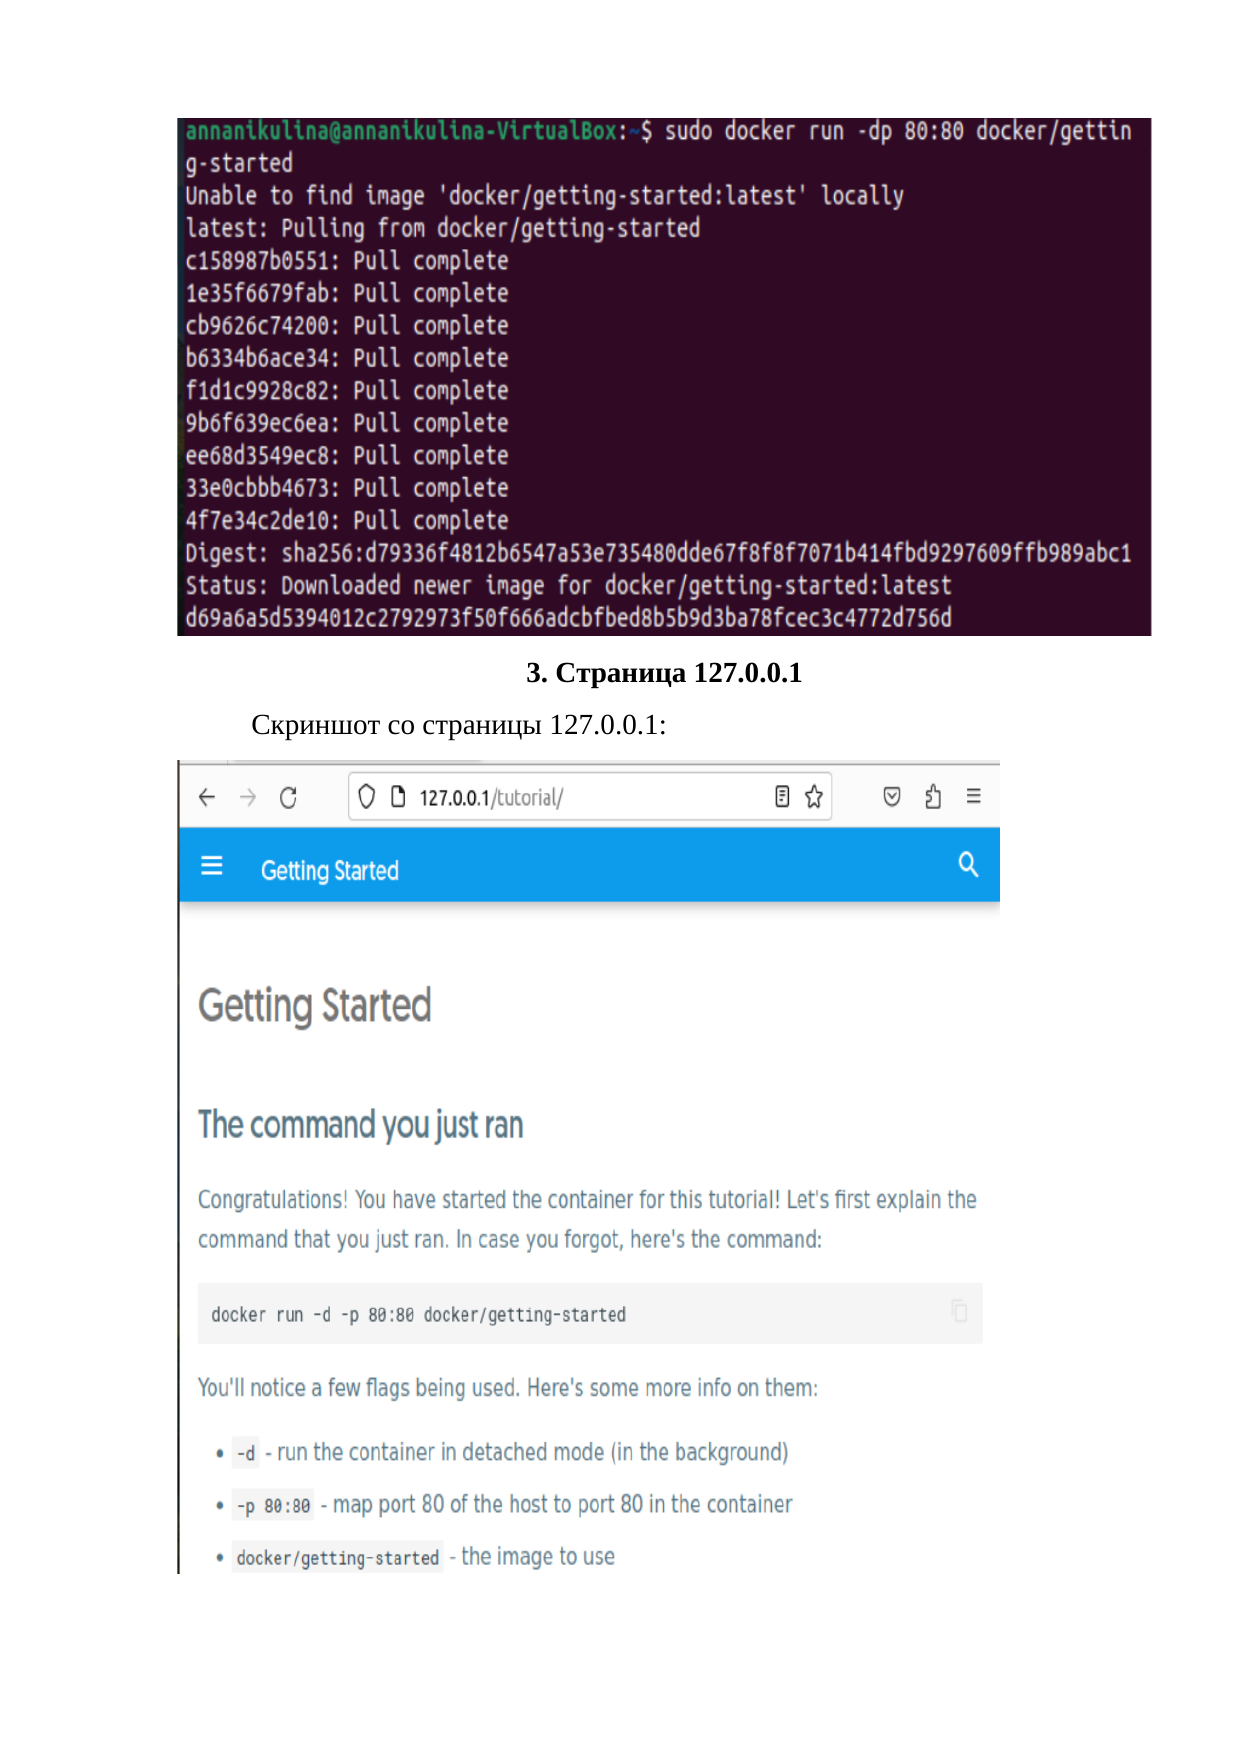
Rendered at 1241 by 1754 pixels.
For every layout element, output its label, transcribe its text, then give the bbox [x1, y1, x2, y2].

text Скриншот со страницы 127.0.0.1: [177, 707, 1152, 741]
text 3. Страница 127.0.0.1 [177, 655, 1152, 688]
picture [177, 118, 1152, 636]
picture [177, 760, 1000, 1574]
